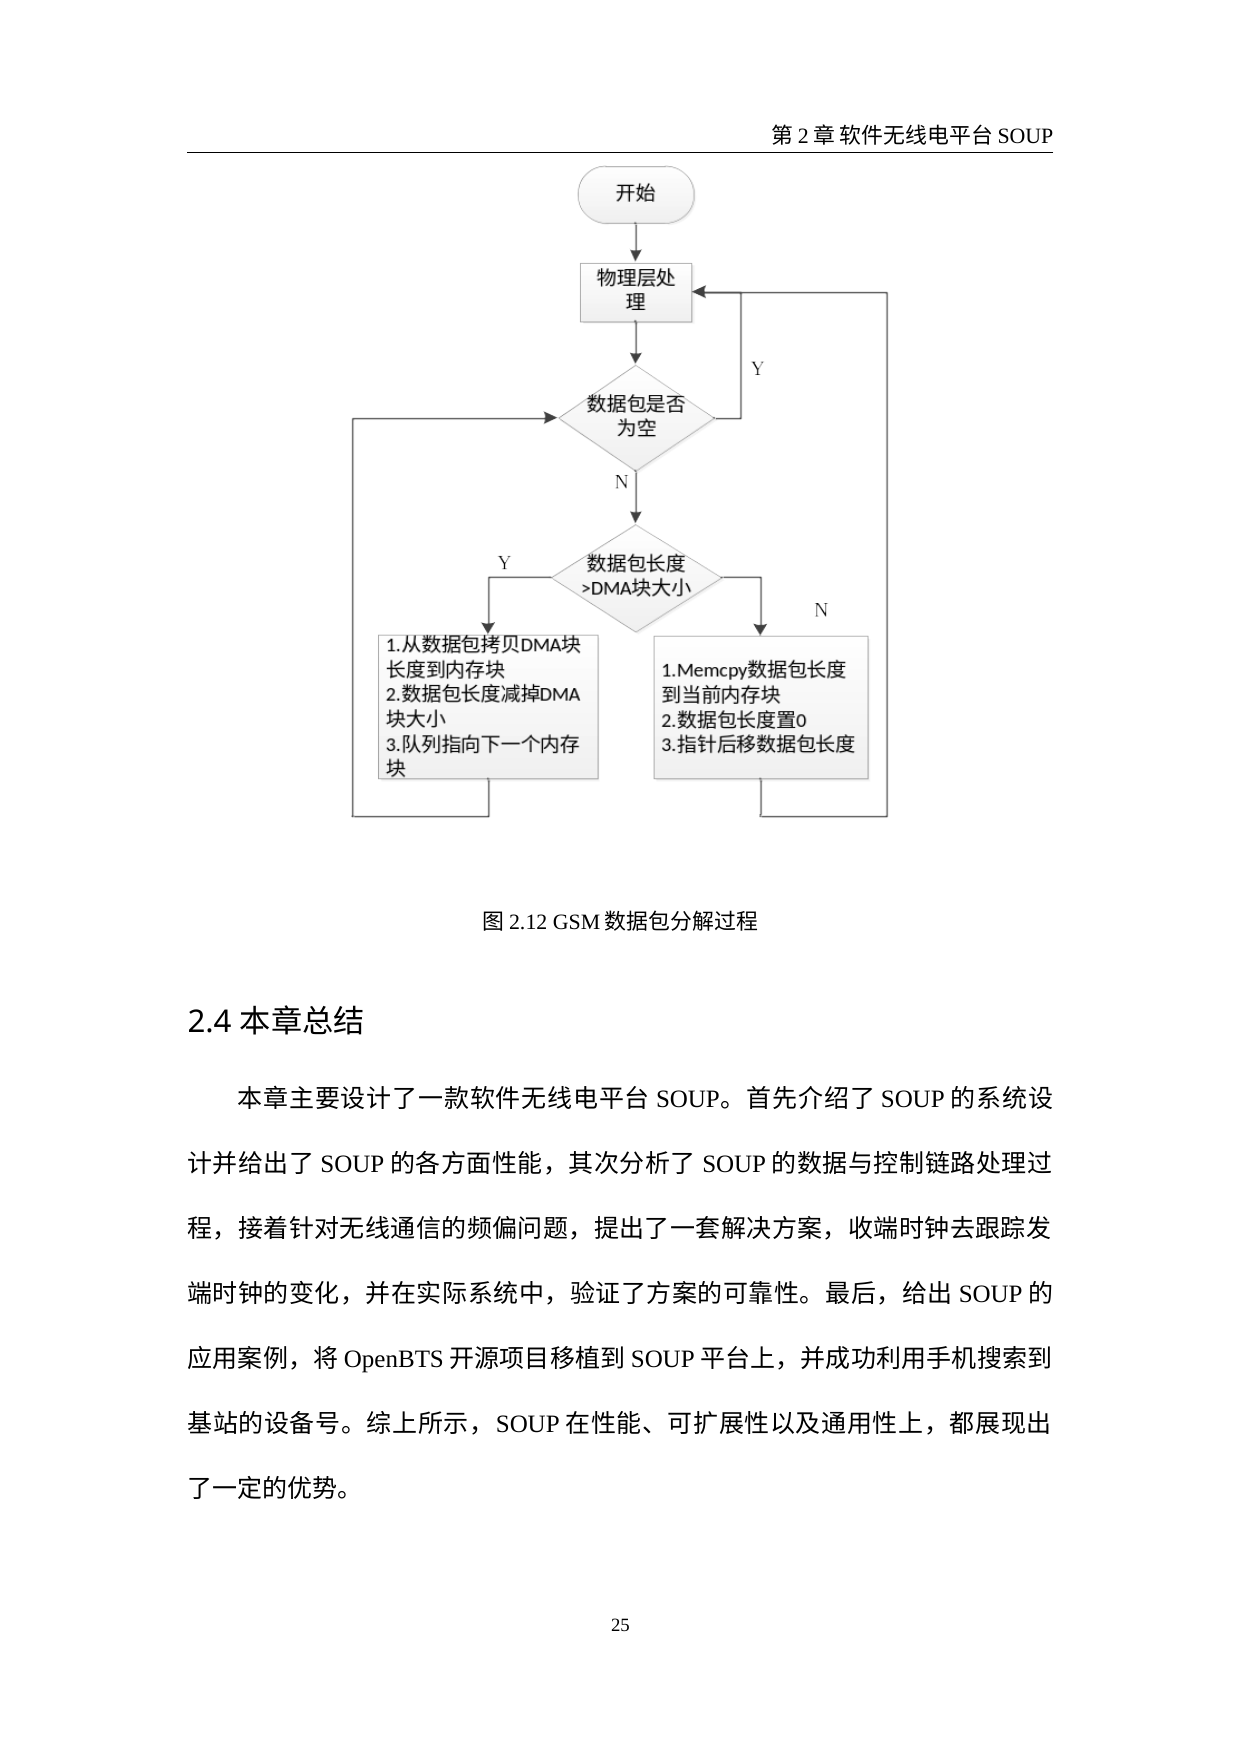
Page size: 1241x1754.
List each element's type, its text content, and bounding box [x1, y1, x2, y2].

text 2.4 本章总结 [187, 986, 1053, 1051]
text 图2.12 GSM数据包分解过程 [187, 904, 1053, 936]
text 本章主要设计了一款软件无线电平台SOUP。首先介绍了SOUP的系统设计并给出了SOUP的各方面性能，其次分析了SOUP的数据与控制链路处理过程，接着针对无线通信的频偏问题，提出了一套解决方案，收端时钟去跟踪发端时钟的变化，并在实际系统中，验证了方案的可靠性。最后，给出SOUP的应用案例，将OpenBTS开源项目移植到SOUP平台上，并成功利用手机搜索到基站的设备号。综上所示，SOUP在性能、可扩展性以及通用性上，都展现出了一定的优势。 [187, 1064, 1053, 1519]
